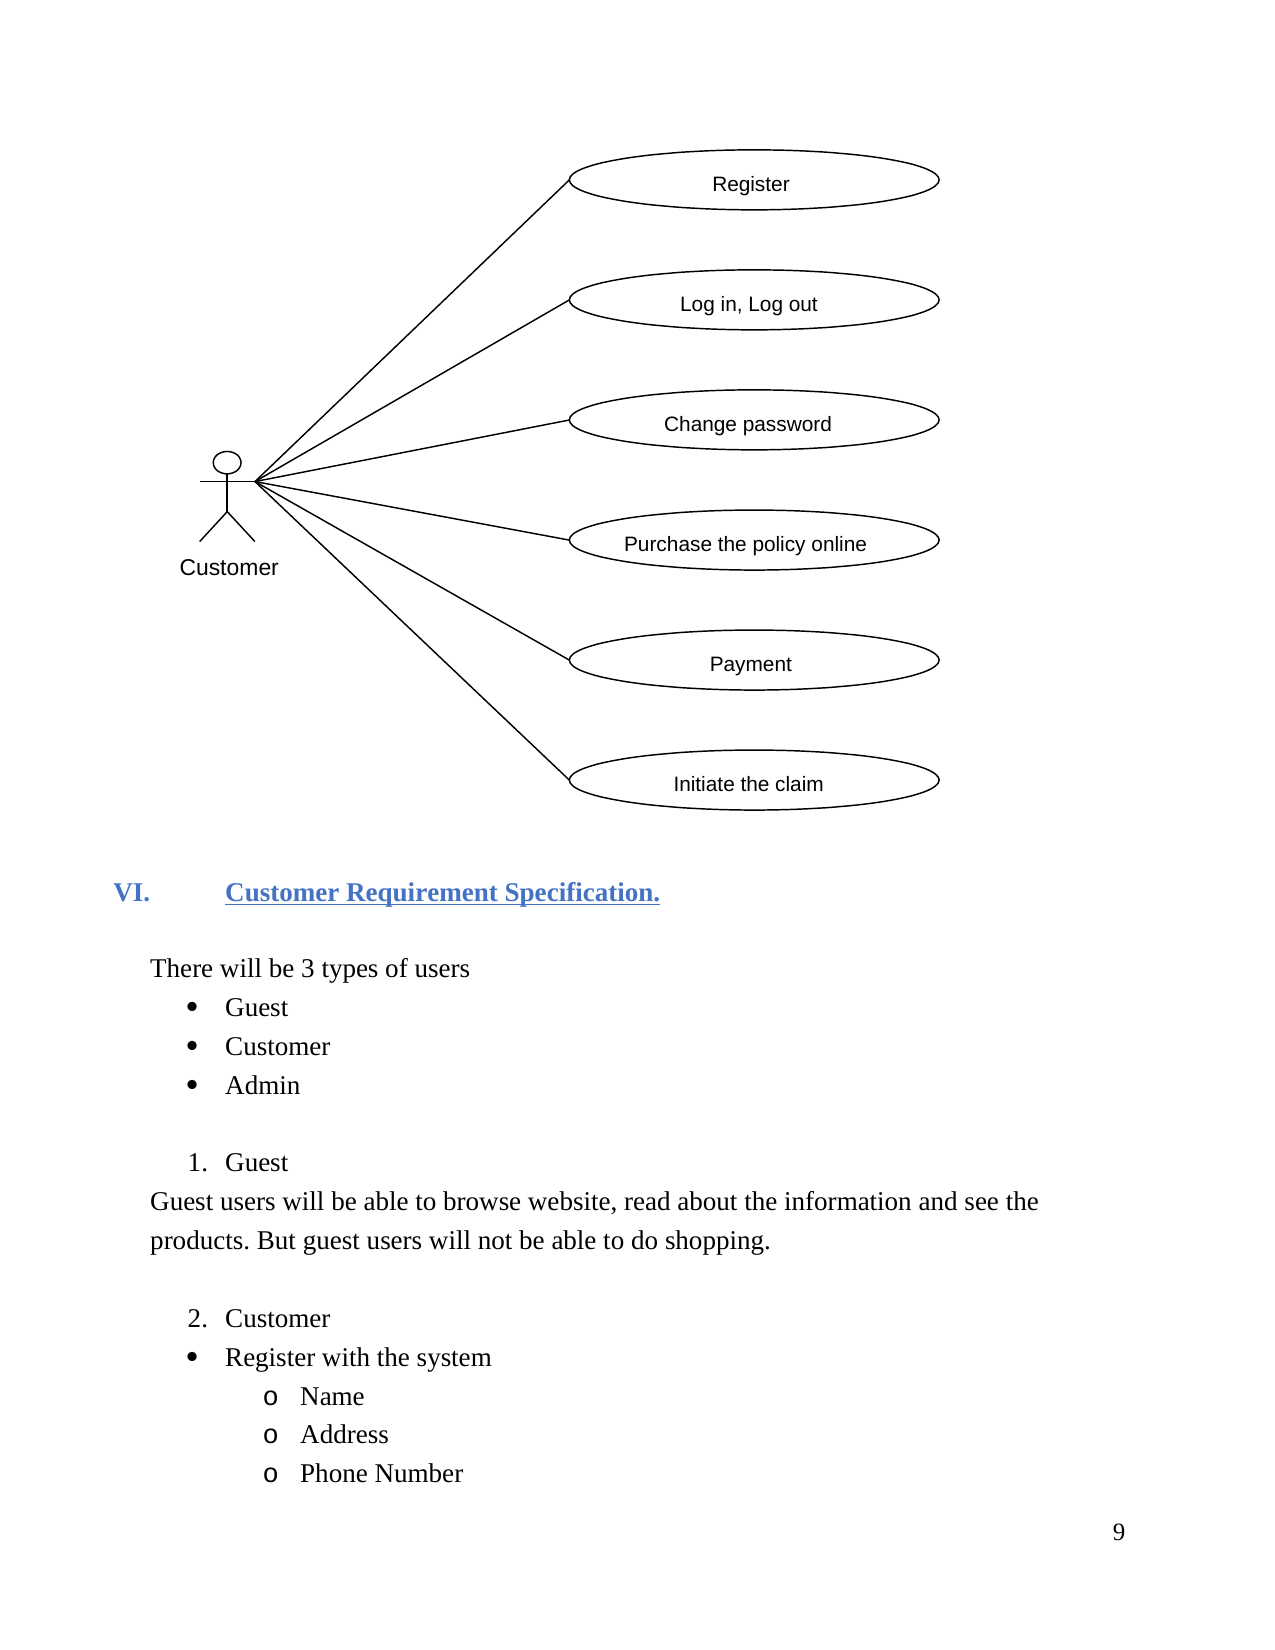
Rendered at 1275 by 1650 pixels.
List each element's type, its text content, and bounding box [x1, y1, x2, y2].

list Name [262, 1374, 1125, 1413]
list Customer [187, 1024, 1125, 1063]
text There will be 3 types of users [150, 947, 1125, 985]
list Admin [187, 1063, 1125, 1102]
list Register with the system [187, 1335, 1125, 1374]
list Address [262, 1413, 1125, 1452]
list Customer [187, 1296, 1125, 1335]
list Phone Number [262, 1452, 1125, 1491]
subtitle Customer Requirement Specification. [150, 877, 1125, 908]
list Guest [187, 985, 1125, 1024]
list Guest [187, 1141, 1125, 1180]
text Guest users will be able to browse website, read about the information and see the products. But guest users will not be able to do shopping. [150, 1180, 1125, 1257]
